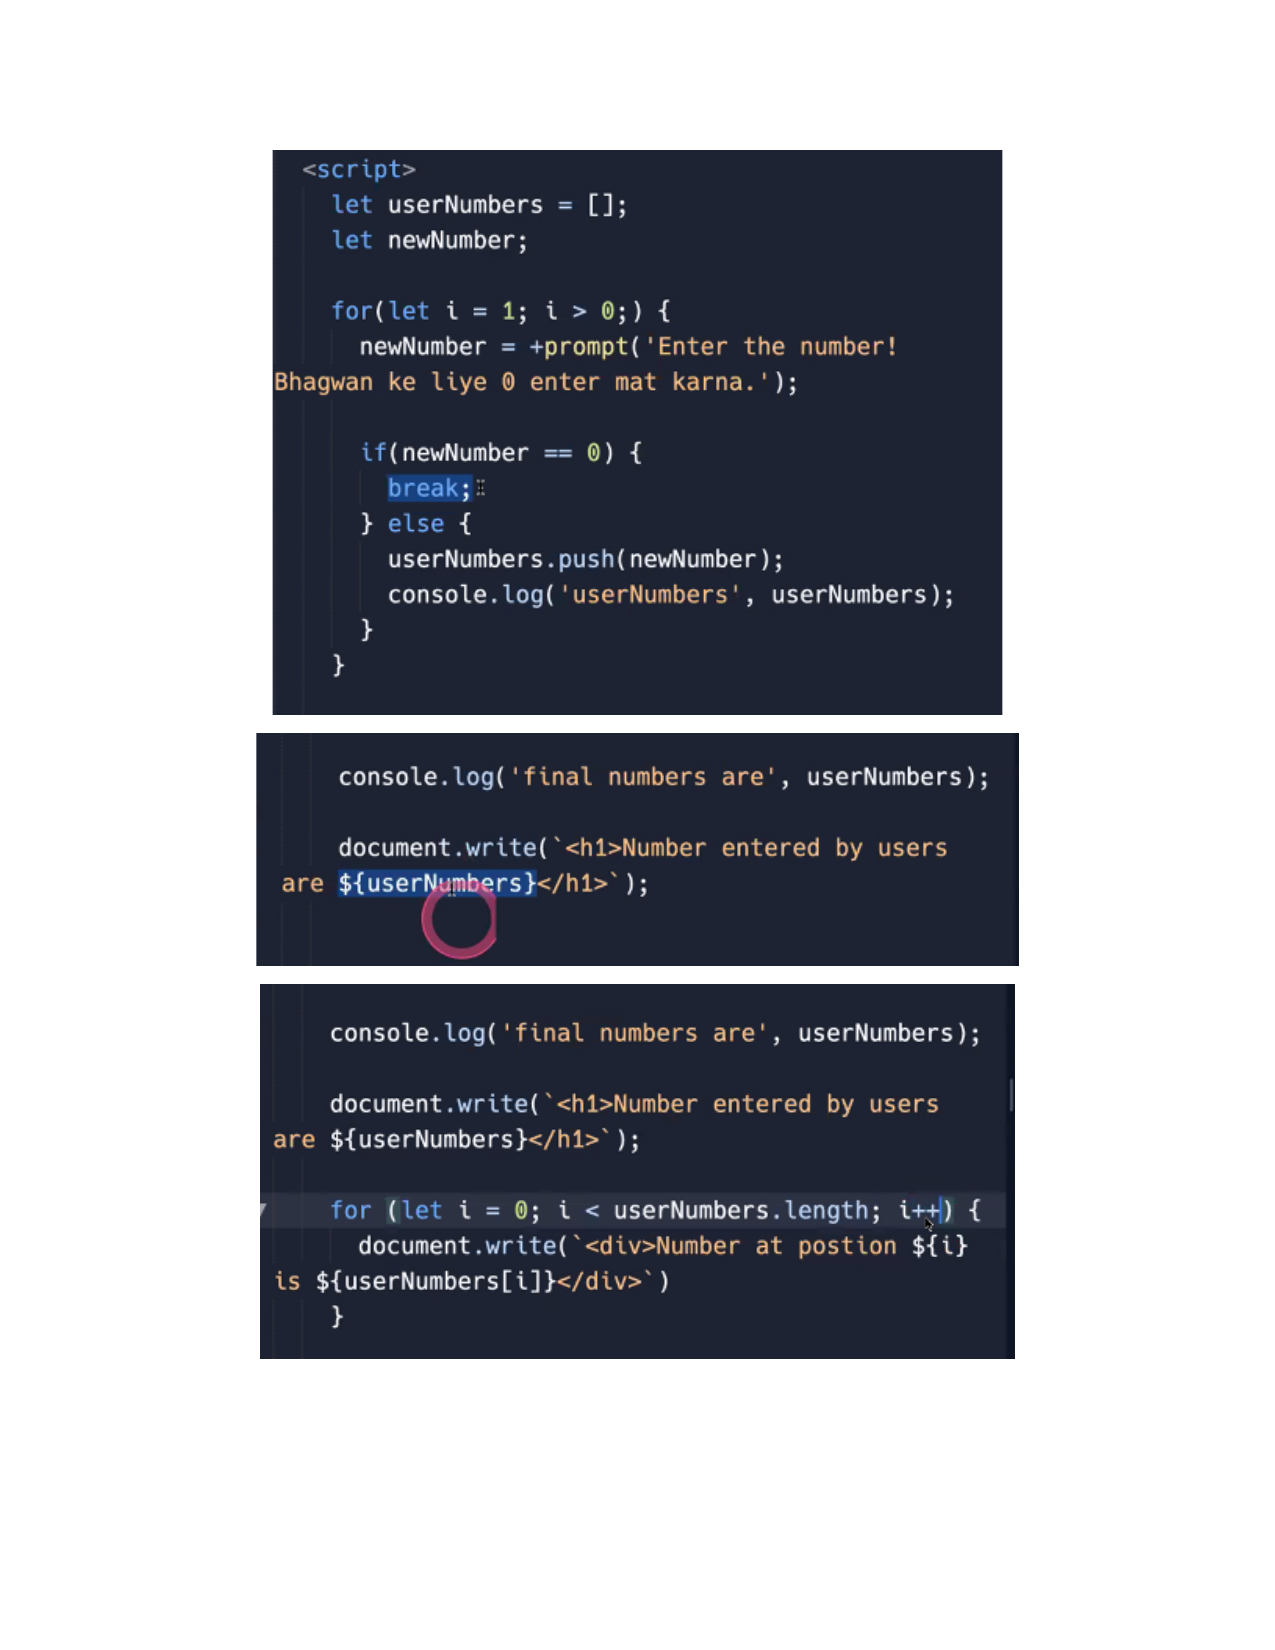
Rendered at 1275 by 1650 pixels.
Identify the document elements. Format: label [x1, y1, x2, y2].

picture [260, 984, 1015, 1359]
picture [256, 733, 1019, 966]
picture [272, 150, 1003, 715]
